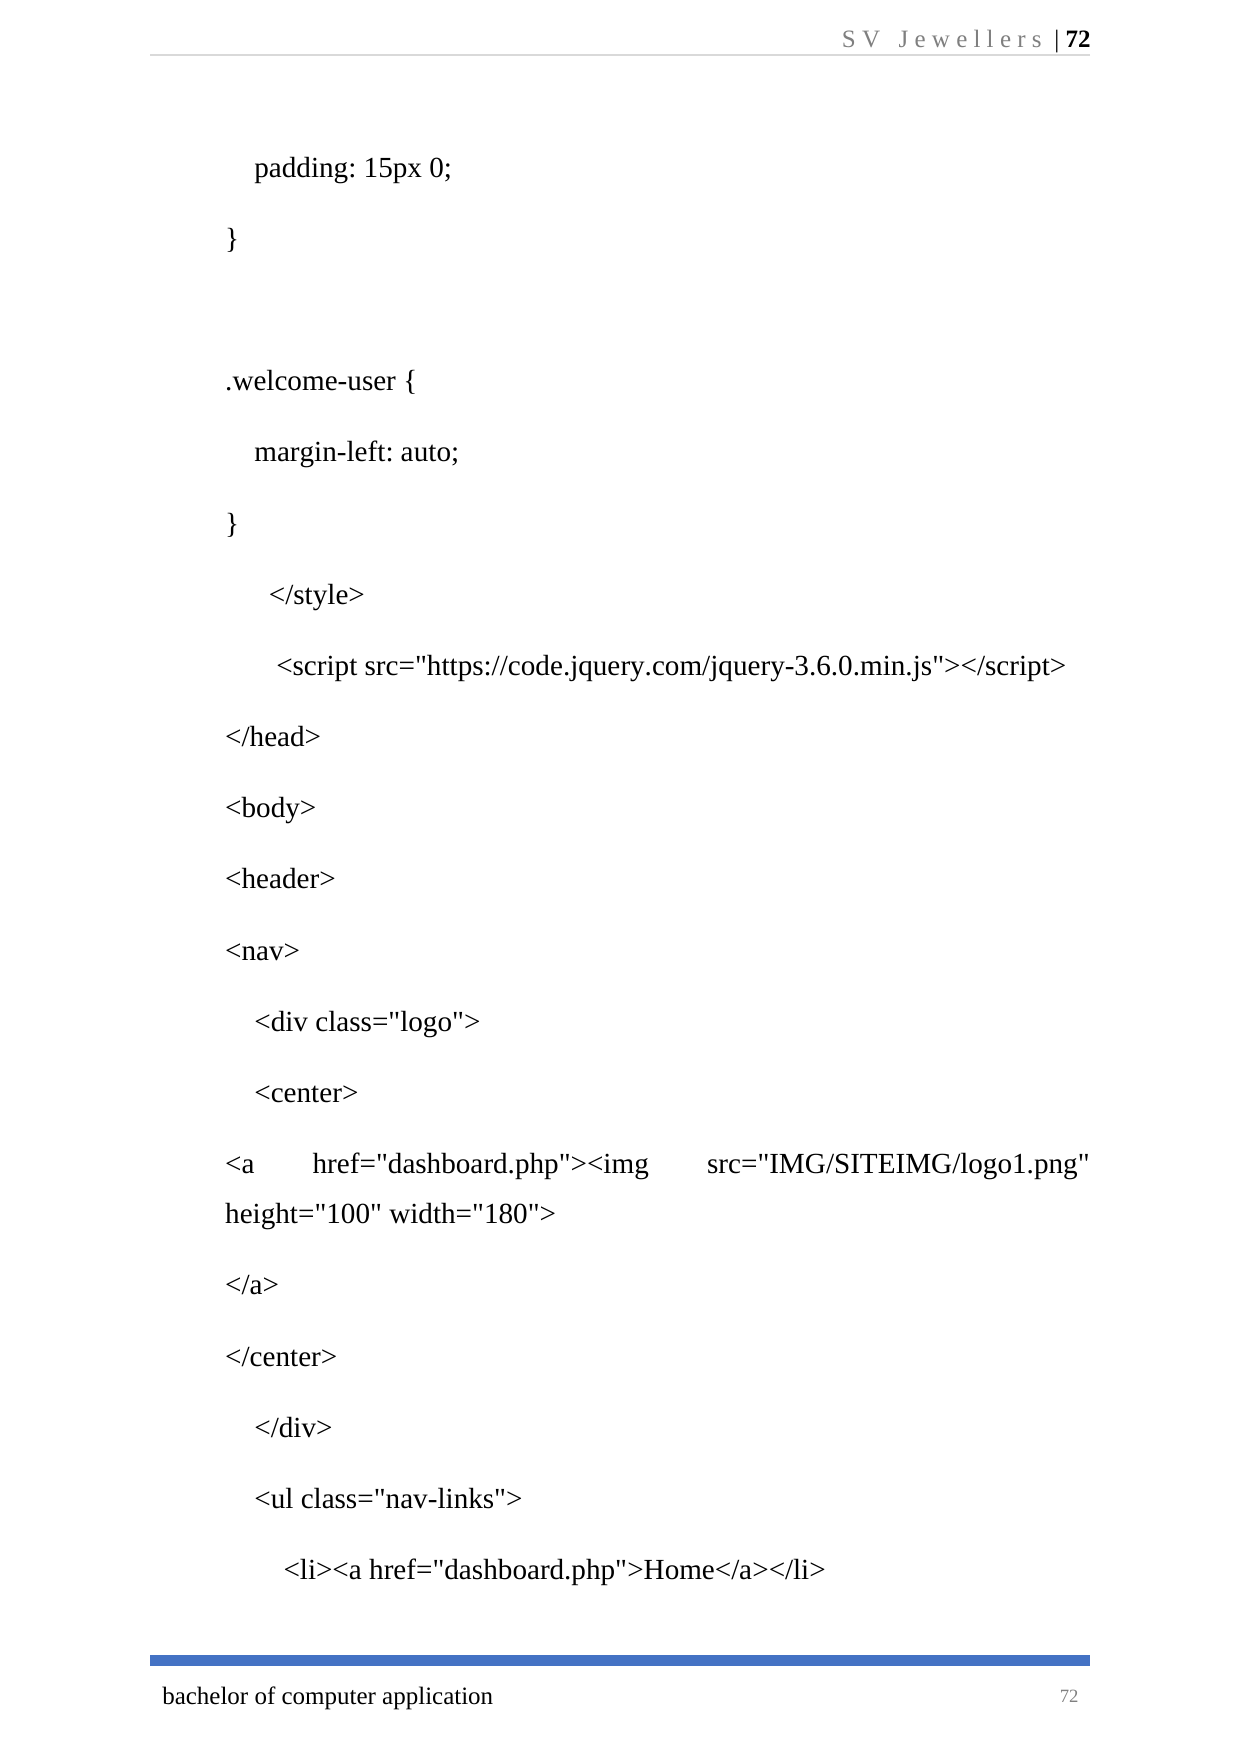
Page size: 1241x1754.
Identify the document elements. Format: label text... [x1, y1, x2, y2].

text </a> [225, 1267, 1090, 1301]
text <ul class="nav-links"> [225, 1481, 1090, 1514]
text <header> [225, 861, 1090, 895]
text <nav> [225, 933, 1090, 966]
text <body> [225, 790, 1090, 824]
text <script src="https://code.jquery.com/jquery-3.6.0.min.js"></script> [225, 648, 1090, 682]
text } [225, 221, 1090, 255]
text .welcome-user { [225, 363, 1090, 397]
text <center> [225, 1075, 1090, 1108]
text </div> [225, 1410, 1090, 1443]
text <li><a href="dashboard.php">Home</a></li> [225, 1552, 1090, 1586]
text <div class="logo"> [225, 1004, 1090, 1037]
text <a href="dashboard.php"><img src="IMG/SITEIMG/logo1.png" height="100" width="180"> [225, 1146, 1090, 1230]
text } [225, 506, 1090, 539]
text padding: 15px 0; [225, 150, 1090, 183]
text margin-left: auto; [225, 434, 1090, 468]
text </style> [225, 577, 1090, 610]
text </head> [225, 719, 1090, 753]
text </center> [225, 1339, 1090, 1372]
